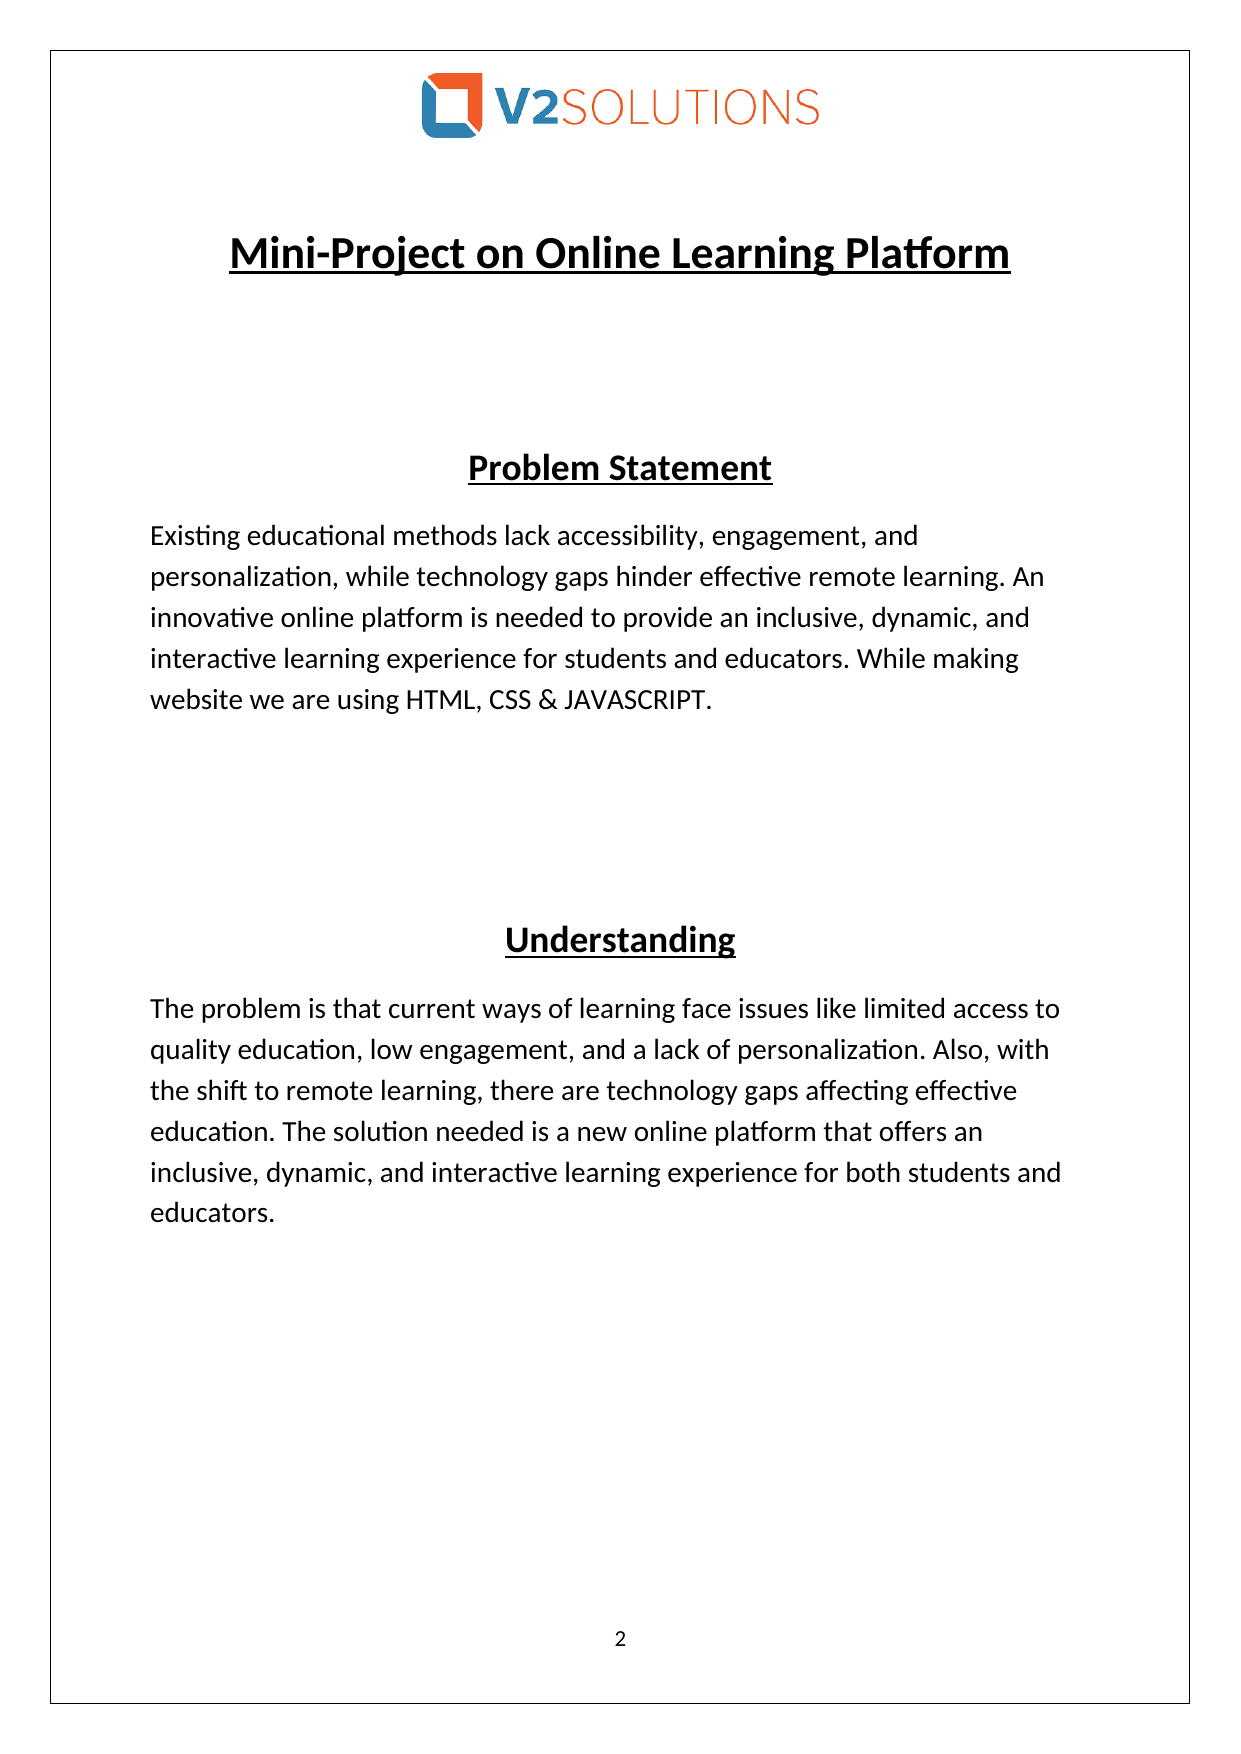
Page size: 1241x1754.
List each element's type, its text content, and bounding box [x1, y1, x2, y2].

text The problem is that current ways of learning face issues like limited access to quality education, low engagement, and a lack of personalization. Also, with the shift to remote learning, there are technology gaps affecting effective education. The solution needed is a new online platform that offers an inclusive, dynamic, and interactive learning experience for both students and educators. [150, 990, 1090, 1230]
text Understanding [150, 916, 1090, 962]
picture [420, 73, 820, 138]
text Problem Statement [150, 444, 1090, 490]
text Existing educational methods lack accessibility, engagement, and personalization, while technology gaps hinder effective remote learning. An innovative online platform is needed to provide an inclusive, dynamic, and interactive learning experience for students and educators. While making website we are using HTML, CSS & JAVASCRIPT. [150, 517, 1090, 717]
text Mini-Project on Online Learning Platform [150, 223, 1090, 279]
